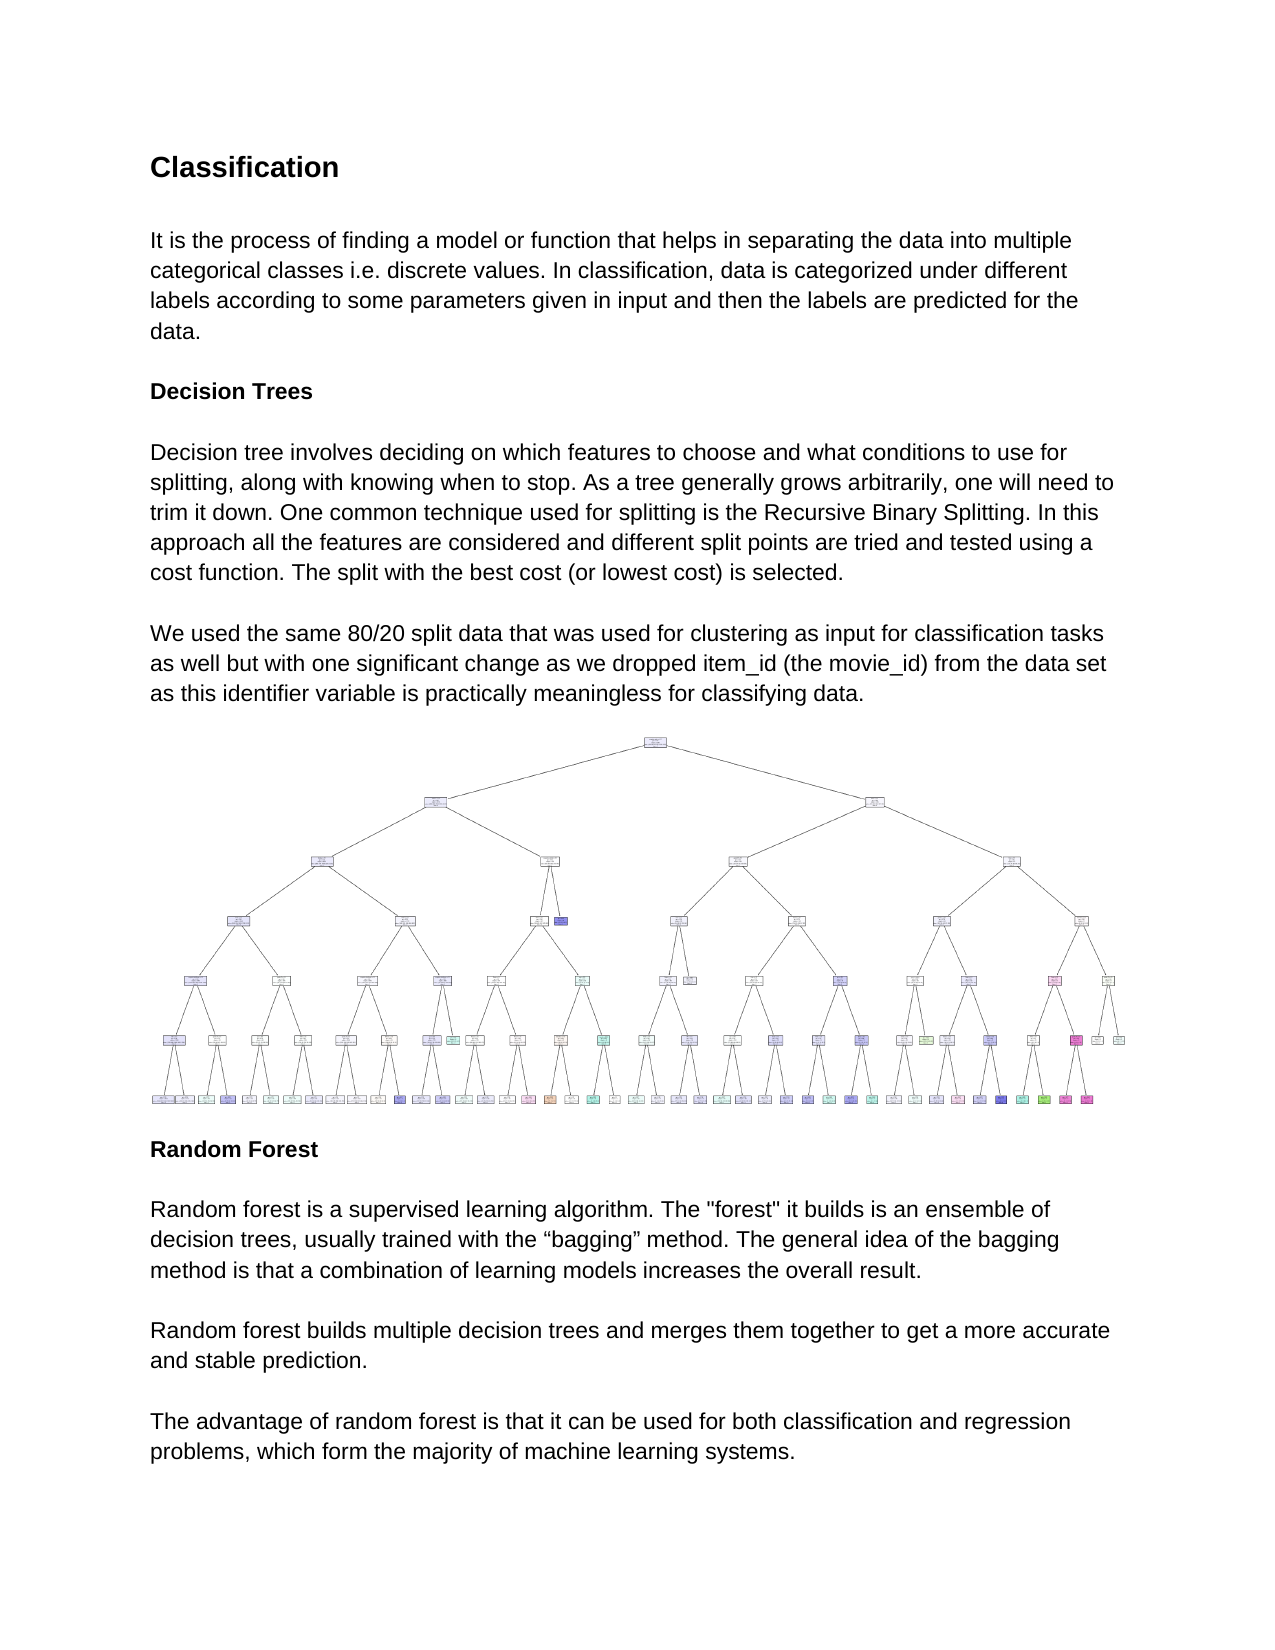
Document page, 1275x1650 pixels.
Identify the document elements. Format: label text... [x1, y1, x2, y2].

text It is the process of finding a model or function that helps in separating the data into multiple categorical classes i.e. discrete values. In classification, data is categorized under different labels according to some parameters given in input and then the labels are predicted for the data. [150, 227, 1125, 344]
text Classification [150, 150, 1125, 183]
text Random forest is a supervised learning algorithm. The "forest" it builds is an ensemble of decision trees, usually trained with the “bagging” method. The general idea of the bagging method is that a combination of learning models increases the overall result. [150, 1196, 1125, 1283]
text Decision tree involves deciding on which features to choose and what conditions to use for splitting, along with knowing when to stop. As a tree generally grows arbitrarily, one will need to trim it down. One common technique used for splitting is the Recursive Binary Splitting. In this approach all the features are considered and different split points are tried and tested using a cost function. The split with the best cost (or lowest cost) is selected. [150, 438, 1125, 586]
text The advantage of random forest is that it can be used for both classification and regression problems, which form the majority of machine learning systems. [150, 1408, 1125, 1464]
text We used the same 80/20 split data that was used for clustering as input for classification tasks as well but with one significant change as we dropped item_id (the movie_id) from the data set as this identifier variable is practically meaningless for classifying data. [150, 620, 1125, 707]
picture [150, 710, 1132, 1132]
text Random Forest [150, 1136, 1125, 1162]
text Decision Trees [150, 378, 1125, 404]
text Random forest builds multiple decision trees and merges them together to get a more accurate and stable prediction. [150, 1317, 1125, 1374]
